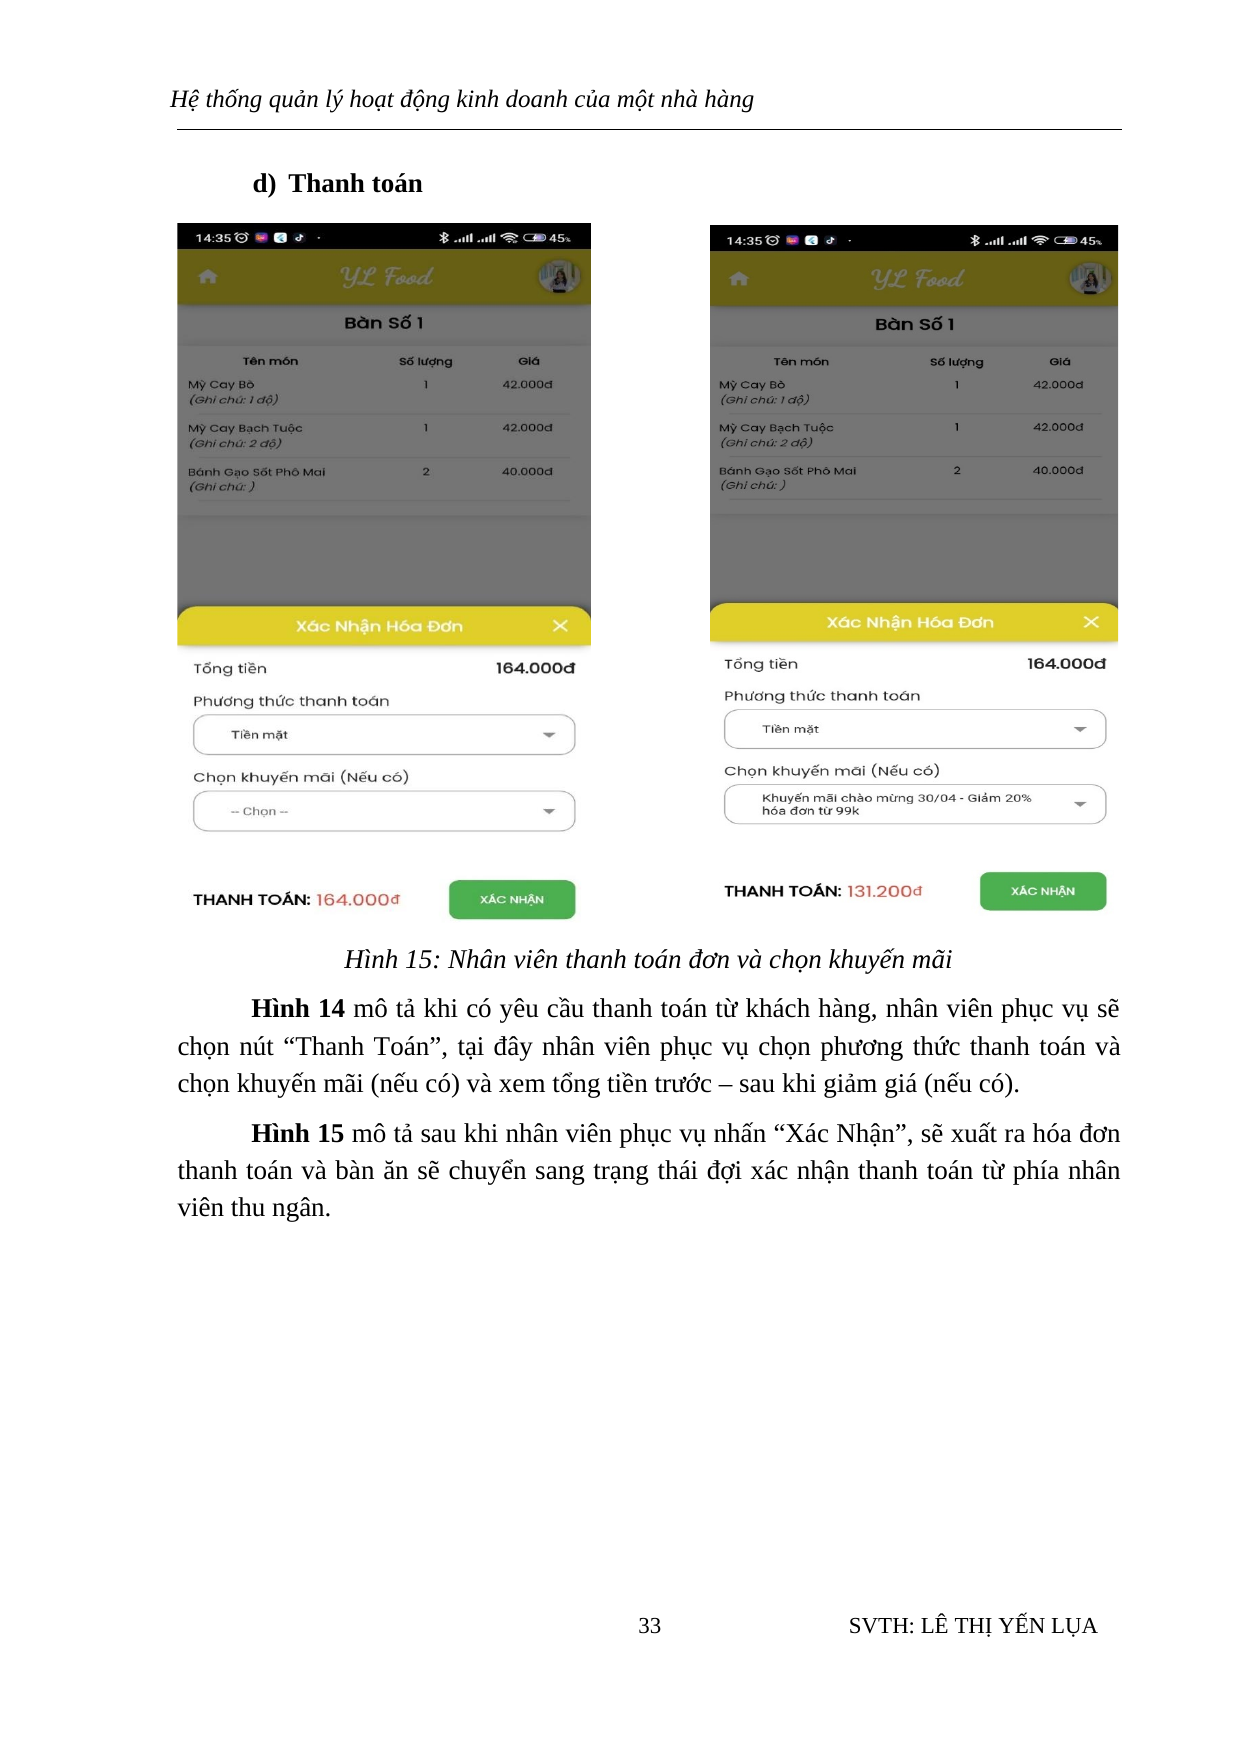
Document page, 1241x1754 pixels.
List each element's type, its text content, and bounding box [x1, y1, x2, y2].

text Hình 15: Nhân viên thanh toán đơn và chọn khuyến mãi [177, 943, 1122, 974]
picture [177, 223, 591, 931]
text Hình 15 mô tả sau khi nhân viên phục vụ nhấn “Xác Nhận”, sẽ xuất ra hóa đơn thanh toán và bàn ăn sẽ chuyển sang trạng thái đợi xác nhận thanh toán từ phía nhân viên thu ngân. [177, 1117, 1122, 1223]
text Hình 14 mô tả khi có yêu cầu thanh toán từ khách hàng, nhân viên phục vụ sẽ chọn nút “Thanh Toán”, tại đây nhân viên phục vụ chọn phương thức thanh toán và chọn khuyến mãi (nếu có) và xem tổng tiền trước – sau khi giảm giá (nếu có). [177, 992, 1122, 1098]
picture [708, 225, 1119, 919]
list Thanh toán [252, 167, 1122, 198]
